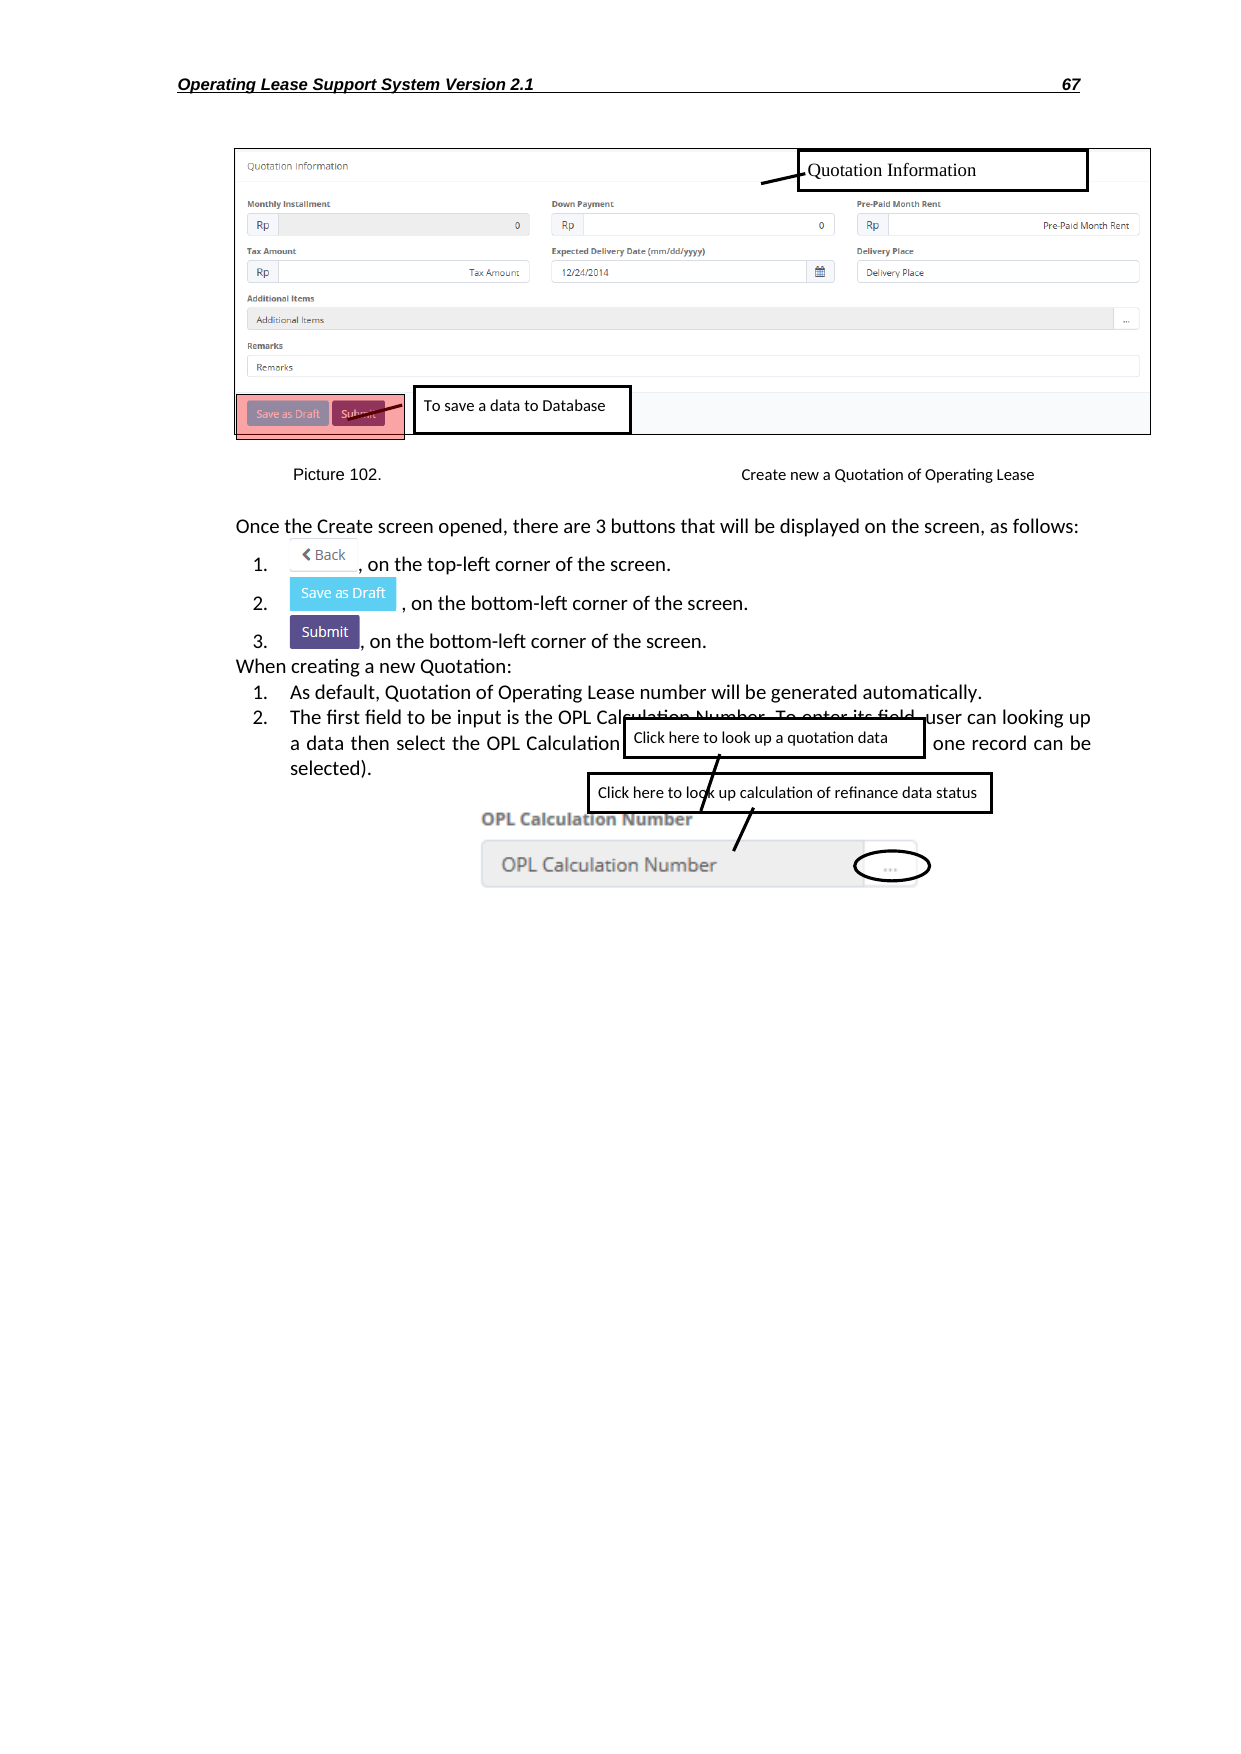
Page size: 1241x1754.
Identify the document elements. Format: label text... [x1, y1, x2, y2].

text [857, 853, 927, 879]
picture [235, 149, 1150, 434]
text Once the Create screen opened, there are 3 buttons that will be displayed on the screen, as follows: [236, 513, 1092, 539]
picture [289, 538, 358, 572]
picture [472, 806, 929, 899]
list , on the top-left corner of the screen. [252, 539, 1092, 577]
list , on the bottom-left corner of the screen. [252, 615, 1092, 653]
list As default, Quotation of Operating Lease number will be generated automatically. [252, 679, 1092, 704]
text When creating a new Quotation: [236, 653, 1092, 679]
picture [289, 615, 360, 649]
list The first field to be input is the OPL Calculation Number. To enter its field, user can looking up a data then select the OPL Calculation Number on the look up form (only one record can be selected). [252, 704, 1092, 781]
list Create new a Quotation of Operating Lease [235, 464, 1092, 484]
list , on the bottom-left corner of the screen. [252, 577, 1092, 615]
picture [289, 577, 397, 611]
